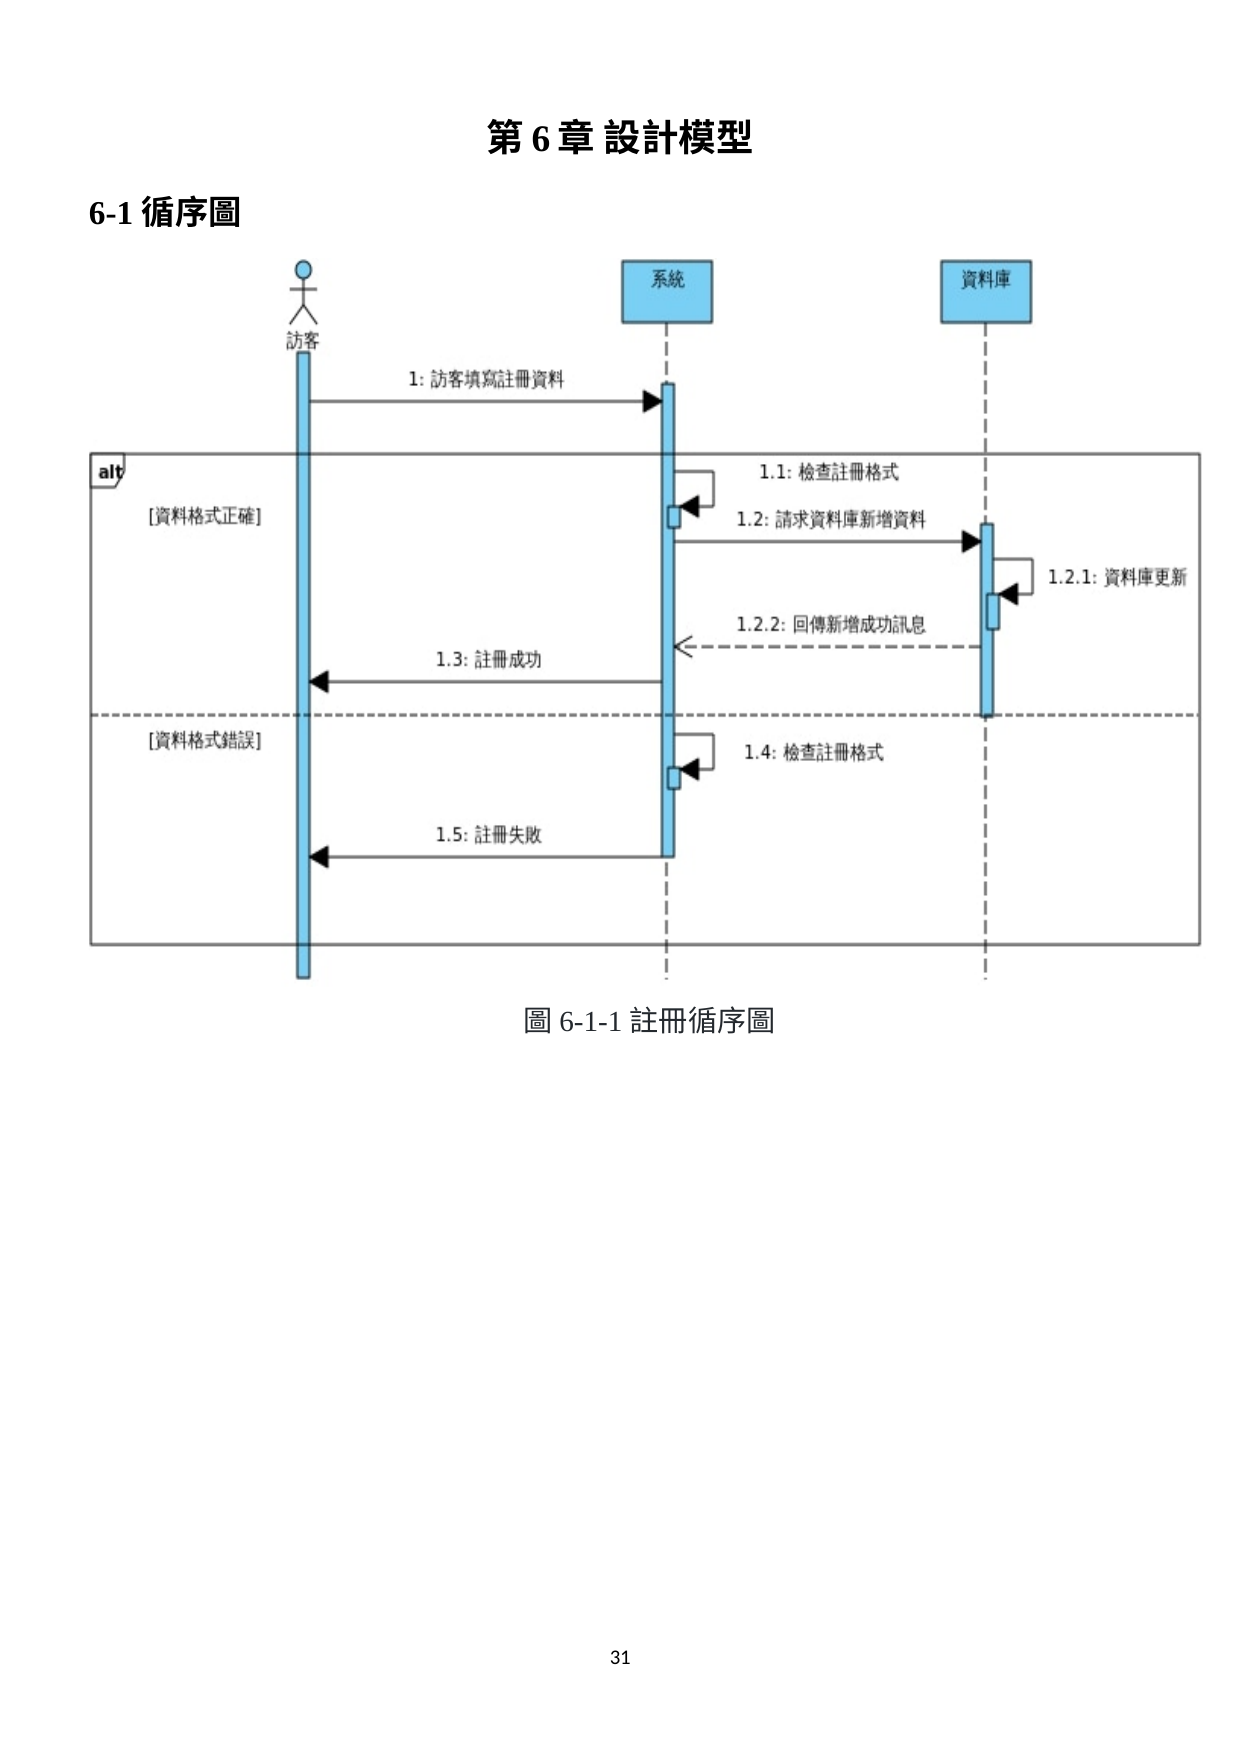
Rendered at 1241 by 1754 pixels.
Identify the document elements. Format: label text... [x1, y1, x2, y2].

text 第6章 設計模型 [89, 98, 1152, 173]
text 圖 6-1-1 註冊循序圖 [89, 998, 1152, 1040]
text 6-1 循序圖 [89, 173, 1152, 248]
picture [88, 258, 1206, 987]
